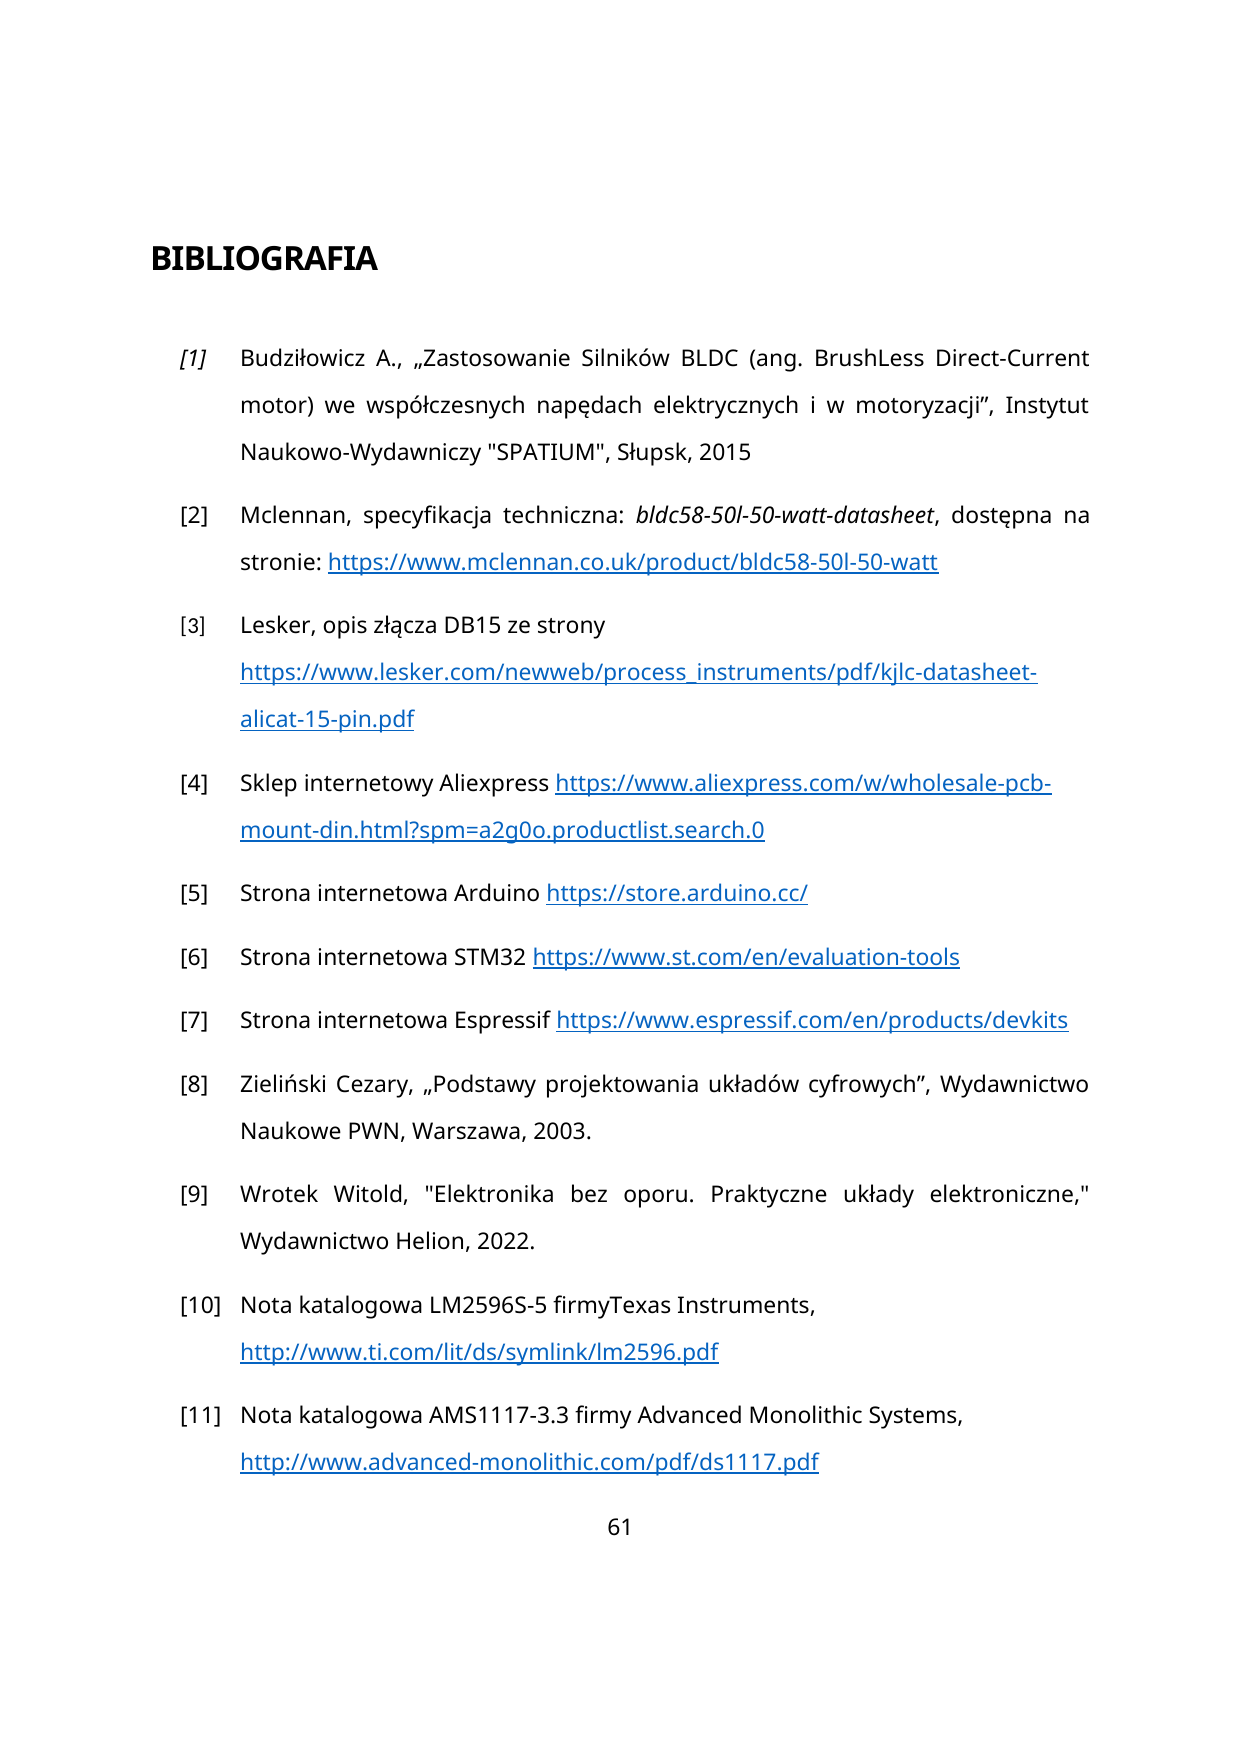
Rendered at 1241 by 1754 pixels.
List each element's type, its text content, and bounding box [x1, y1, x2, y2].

text Strona internetowa STM32 https://www.st.com/en/evaluation-tools [180, 941, 1090, 972]
text Nota katalogowa AMS1117-3.3 firmy Advanced Monolithic Systems, http://www.advanced-monolithic.com/pdf/ds1117.pdf [180, 1399, 1090, 1477]
text Lesker, opis złącza DB15 ze strony https://www.lesker.com/newweb/process_instruments/pdf/kjlc-datasheet-alicat-15-pin.pdf [180, 609, 1090, 734]
text Sklep internetowy Aliexpress https://www.aliexpress.com/w/wholesale-pcb-mount-din.html?spm=a2g0o.productlist.search.0 [180, 767, 1090, 845]
text Zieliński Cezary, „Podstawy projektowania układów cyfrowych”, Wydawnictwo Naukowe PWN, Warszawa, 2003. [180, 1068, 1090, 1146]
text Strona internetowa Espressif https://www.espressif.com/en/products/devkits [180, 1004, 1090, 1036]
text Mclennan, specyfikacja techniczna: bldc58-50l-50-watt-datasheet, dostępna na stronie: https://www.mclennan.co.uk/product/bldc58-50l-50-watt [180, 499, 1090, 577]
text Nota katalogowa LM2596S-5 firmyTexas Instruments, http://www.ti.com/lit/ds/symlink/lm2596.pdf [180, 1289, 1090, 1367]
text Budziłowicz A., „Zastosowanie Silników BLDC (ang. BrushLess Direct-Current motor) we współczesnych napędach elektrycznych i w motoryzacji”, Instytut Naukowo-Wydawniczy "SPATIUM", Słupsk, 2015 [180, 342, 1090, 467]
text Strona internetowa Arduino https://store.arduino.cc/ [180, 877, 1090, 908]
title BIBLIOGRAFIA [150, 234, 1090, 280]
text Wrotek Witold, "Elektronika bez oporu. Praktyczne układy elektroniczne," Wydawnictwo Helion, 2022. [180, 1178, 1090, 1256]
